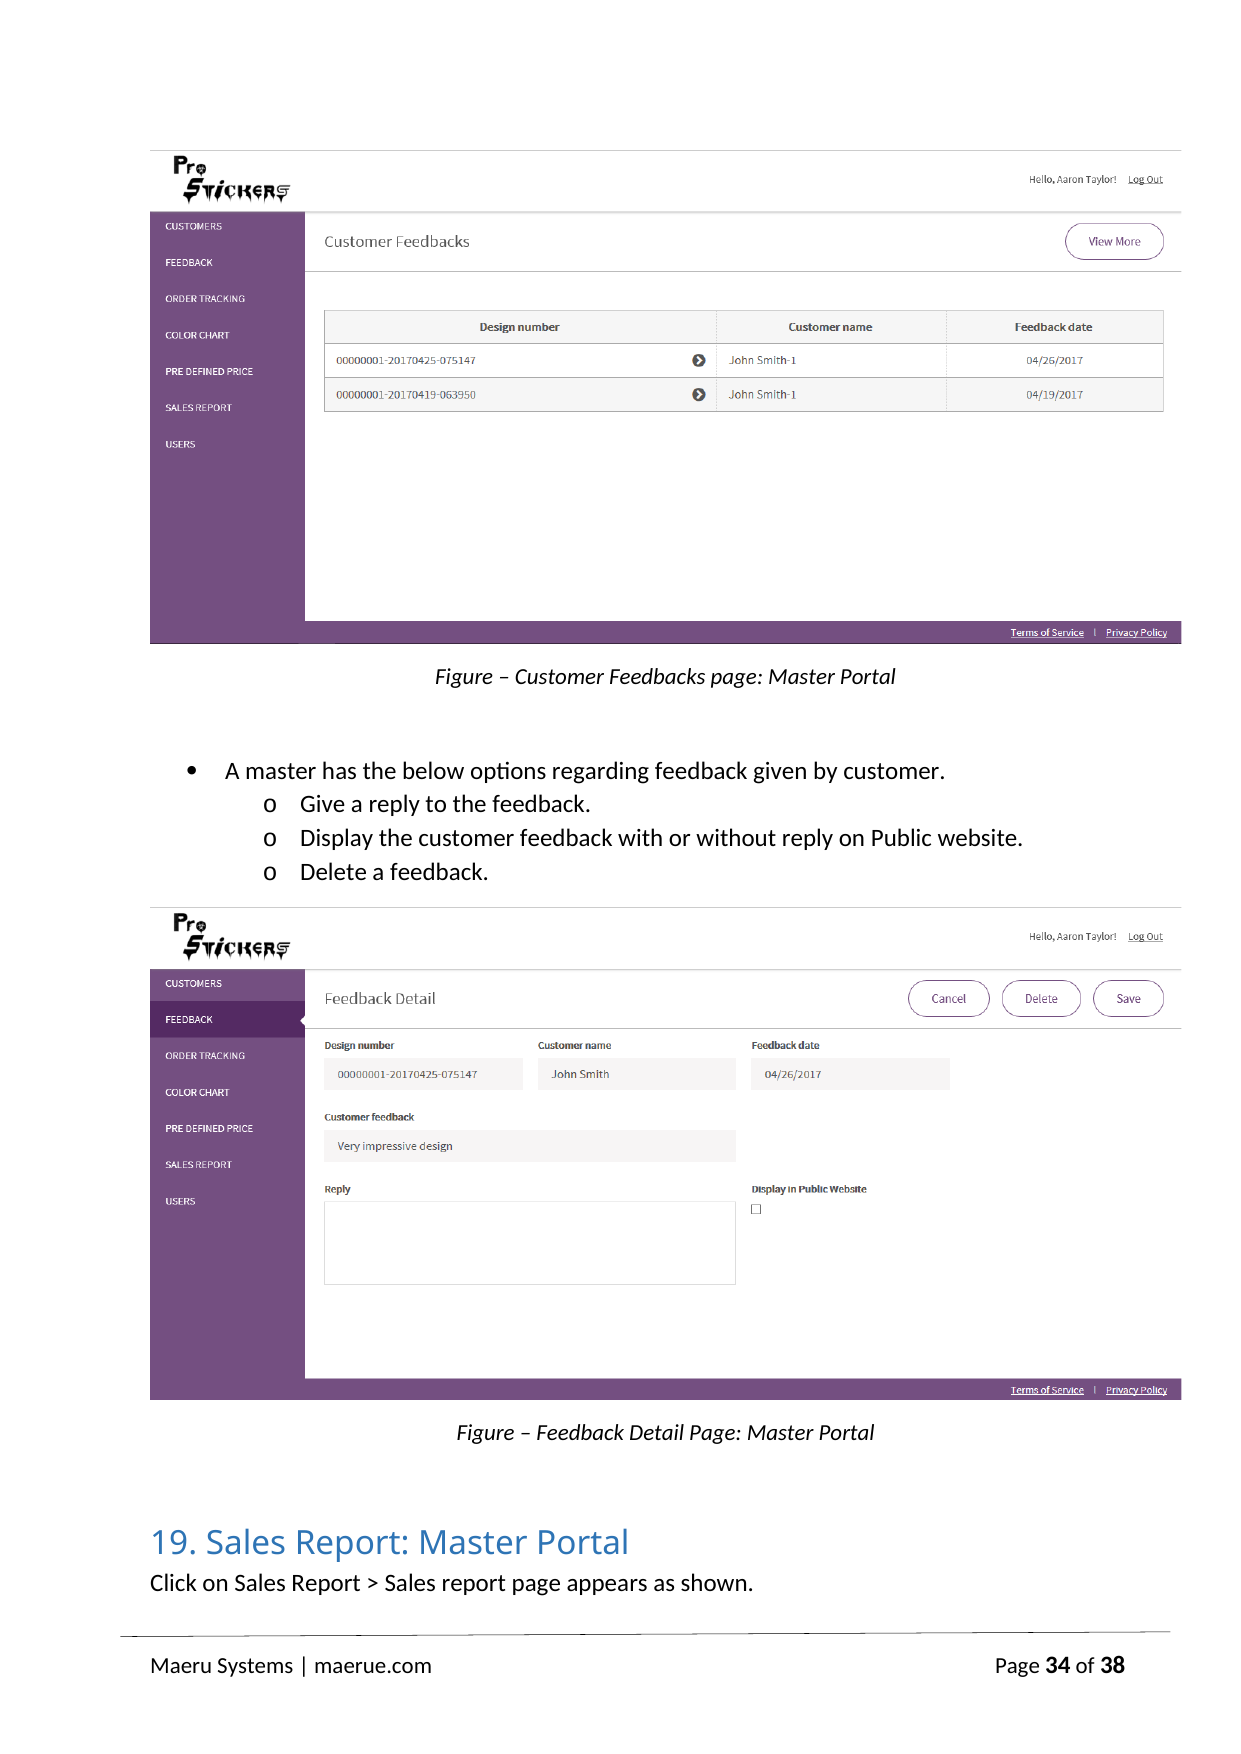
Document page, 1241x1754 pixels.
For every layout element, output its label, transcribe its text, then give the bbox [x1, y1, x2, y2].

picture [150, 907, 1182, 1400]
list Give a reply to the feedback. [262, 788, 1181, 819]
text Figure – Customer Feedbacks page: Master Portal [150, 662, 1184, 690]
list Delete a feedback. [262, 856, 1181, 888]
list Display the customer feedback with or without reply on Public website. [262, 822, 1181, 854]
text Figure – Feedback Detail Page: Master Portal [150, 1418, 1184, 1446]
subtitle 19. Sales Report: Master Portal [150, 1519, 1181, 1564]
picture [150, 150, 1182, 644]
list A master has the below options regarding feedback given by customer. [187, 755, 1181, 785]
text Click on Sales Report > Sales report page appears as shown. [150, 1567, 1181, 1597]
